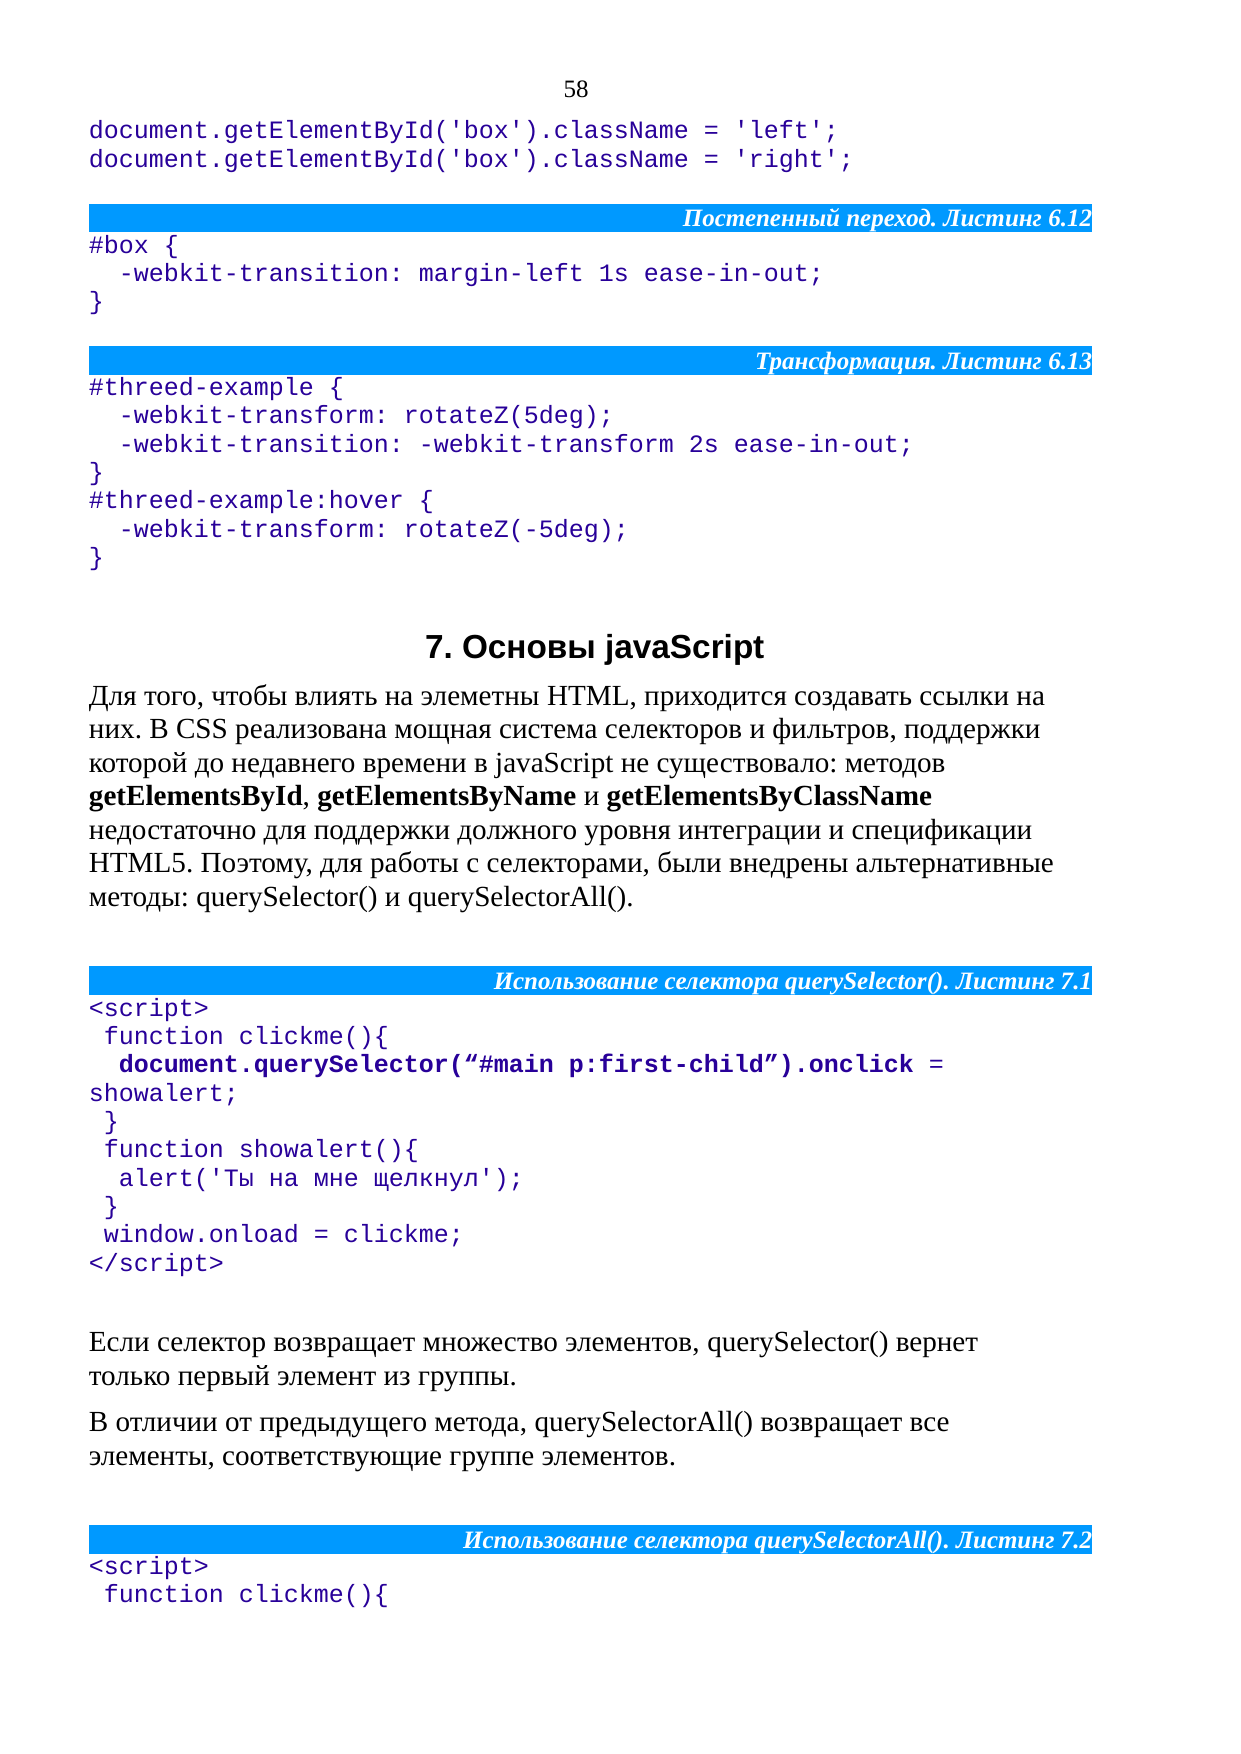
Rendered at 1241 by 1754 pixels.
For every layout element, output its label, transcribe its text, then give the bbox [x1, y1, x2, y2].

subtitle 7. Основы javaScript [126, 627, 1063, 665]
text Для того, чтобы влиять на элеметны HTML, приходится создавать ссылки на них. В CSS реализована мощная система селекторов и фильтров, поддержки которой до недавнего времени в javaScript не существовало: методов getElementsById, getElementsByName и getElementsByClassName недостаточно для поддержки должного уровня интеграции и спецификации HTML5. Поэтому, для работы с селекторами, были внедрены альтернативные методы: querySelector() и querySelectorAll(). [89, 678, 1063, 913]
table_cell #box { -webkit-transition: margin-left 1s ease-in-out; } [89, 232, 1092, 317]
table_header Постепенный переход. Листинг 6.12 [89, 204, 1092, 232]
table_header Трансформация. Листинг 6.13 [89, 346, 1092, 375]
table_cell <script> function clickme(){ document.querySelector(“#main p:first-child”).onclick = showalert; } function showalert(){ alert('Ты на мне щелкнул'); } window.onload = clickme; </script> [89, 995, 1092, 1278]
table_header Использование селектора querySelector(). Листинг 7.1 [89, 966, 1092, 995]
table_cell #threed-example { -webkit-transform: rotateZ(5deg); -webkit-transition: -webkit-transform 2s ease-in-out; } #threed-example:hover { -webkit-transform: rotateZ(-5deg); } [89, 375, 1092, 573]
text В отличии от предыдущего метода, querySelectorAll() возвращает все элементы, соответствующие группе элементов. [89, 1404, 1063, 1471]
text Если селектор возвращает множество элементов, querySelector() вернет только первый элемент из группы. [89, 1324, 1063, 1392]
table_header Использование селектора querySelectorAll(). Листинг 7.2 [89, 1525, 1092, 1554]
